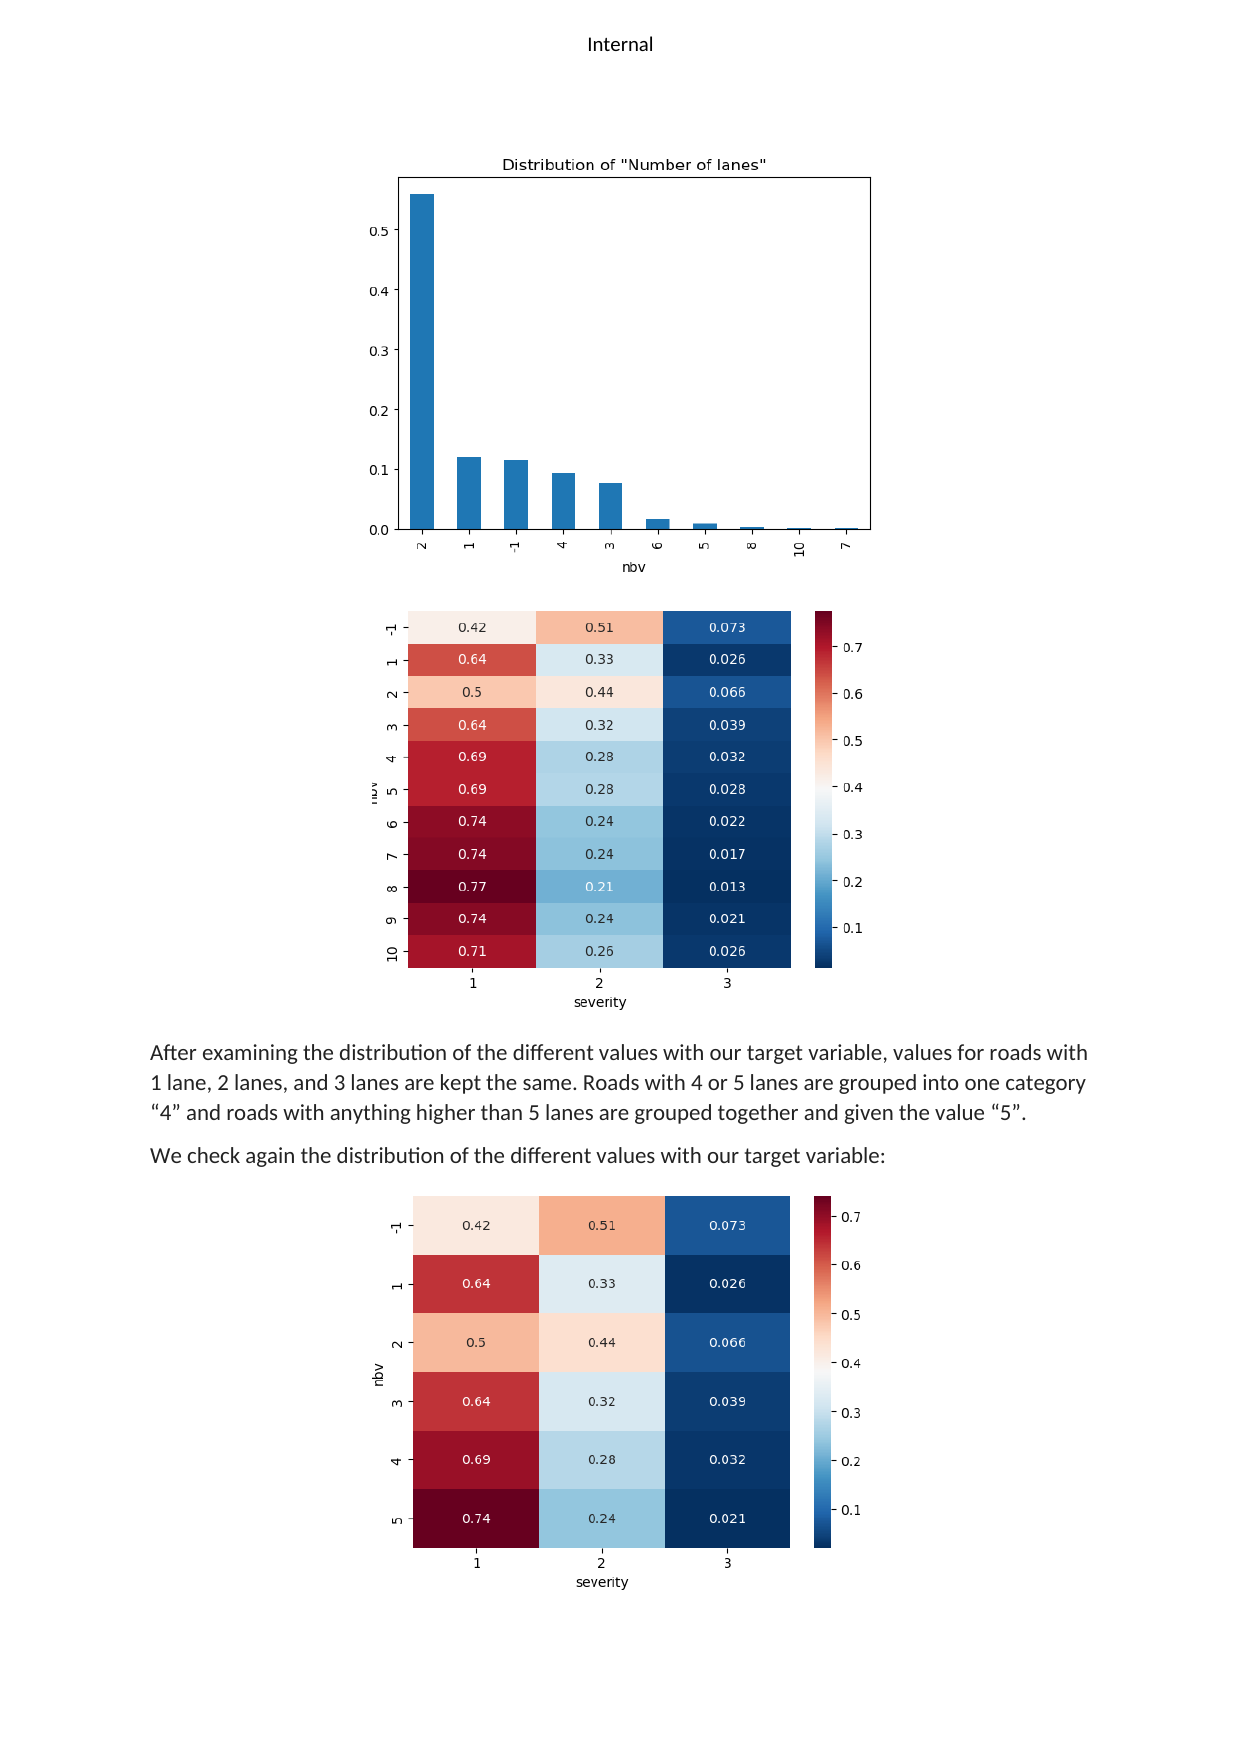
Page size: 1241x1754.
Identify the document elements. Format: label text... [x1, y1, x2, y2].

picture [366, 1183, 877, 1597]
picture [359, 150, 883, 583]
text After examining the distribution of the different values with our target variable, values for roads with 1 lane, 2 lanes, and 3 lanes are kept the same. Roads with 4 or 5 lanes are grouped into one category “4” and roads with anything higher than 5 lanes are grouped together and given the value “5”. [150, 1038, 1092, 1126]
text We check again the distribution of the different values with our target variable: [150, 1141, 1092, 1169]
picture [372, 597, 871, 1024]
